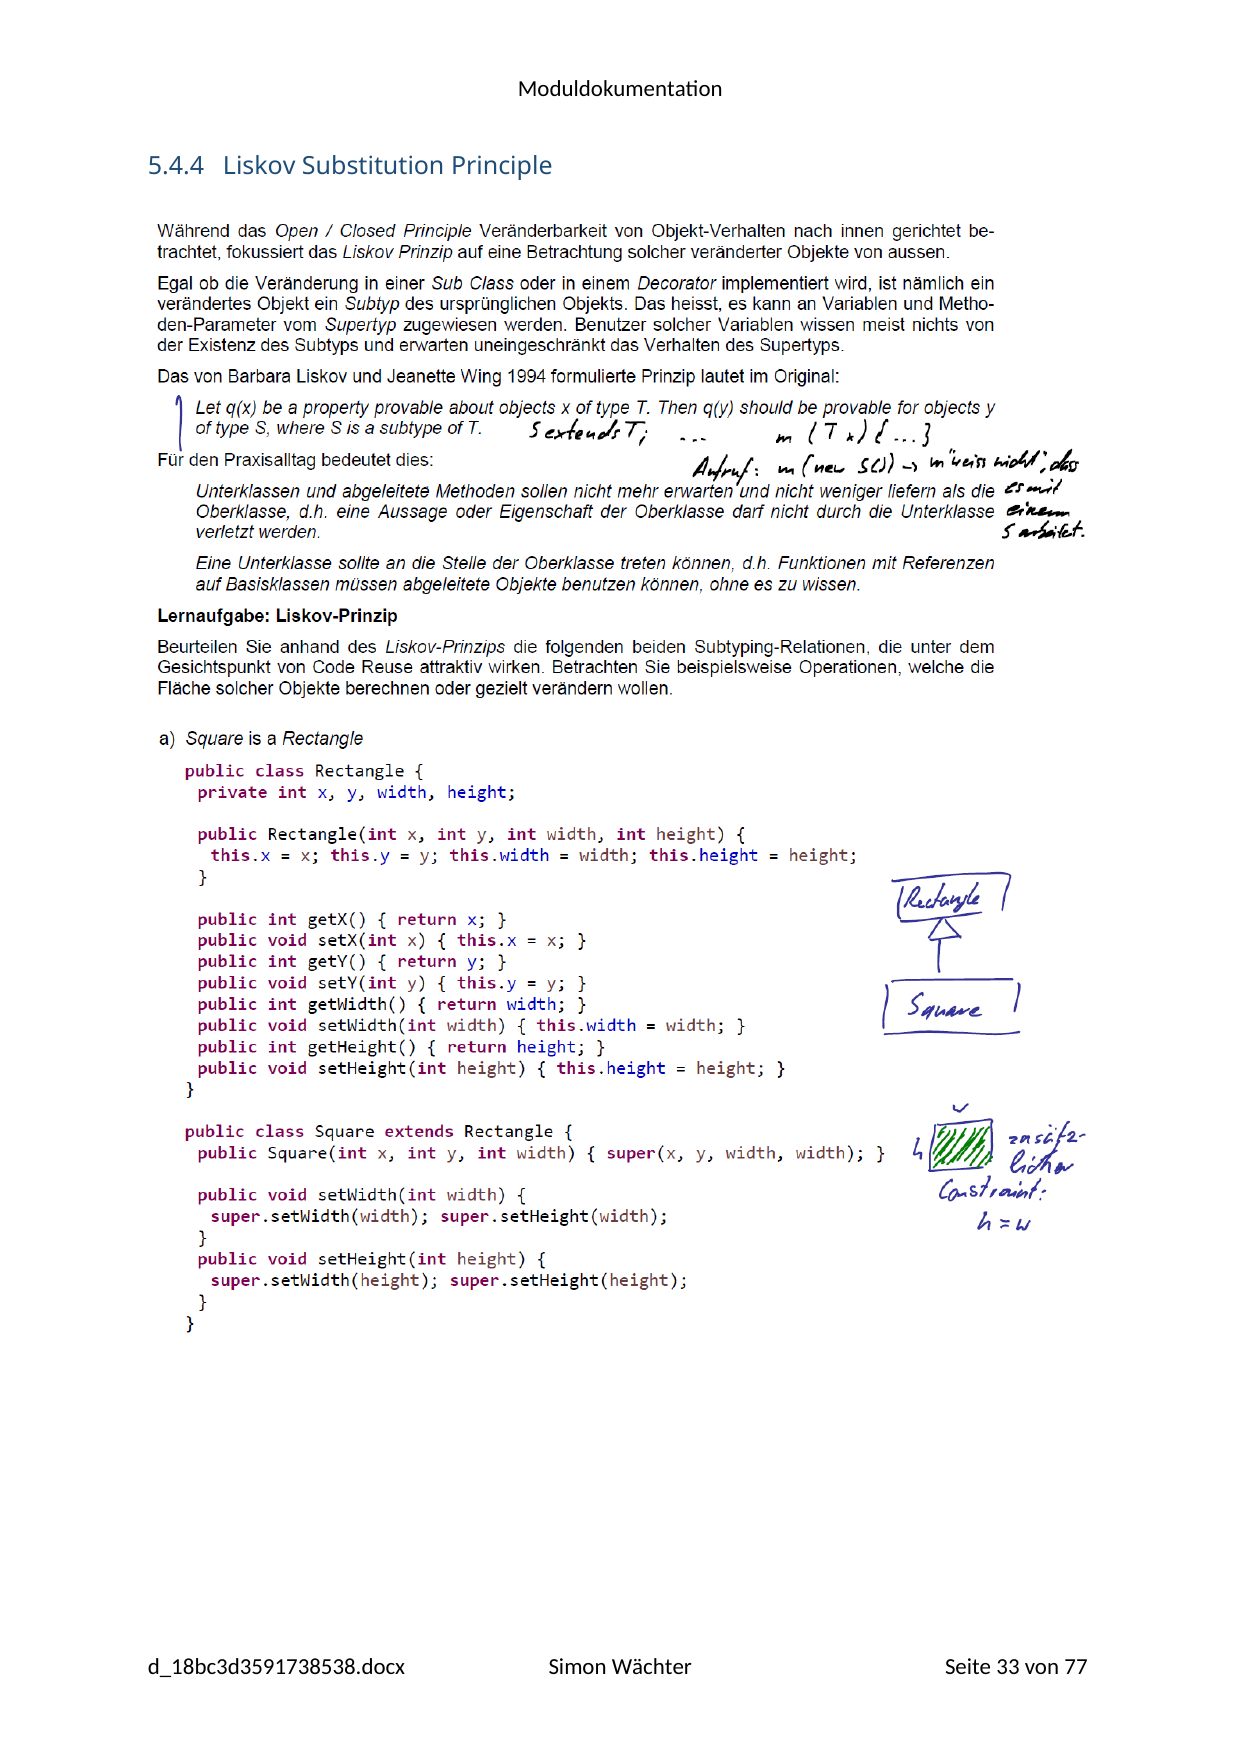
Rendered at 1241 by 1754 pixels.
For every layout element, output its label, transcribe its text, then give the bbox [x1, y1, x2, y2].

subtitle Liskov Substitution Principle [148, 148, 1093, 182]
picture [147, 723, 1093, 1348]
picture [147, 214, 1093, 705]
